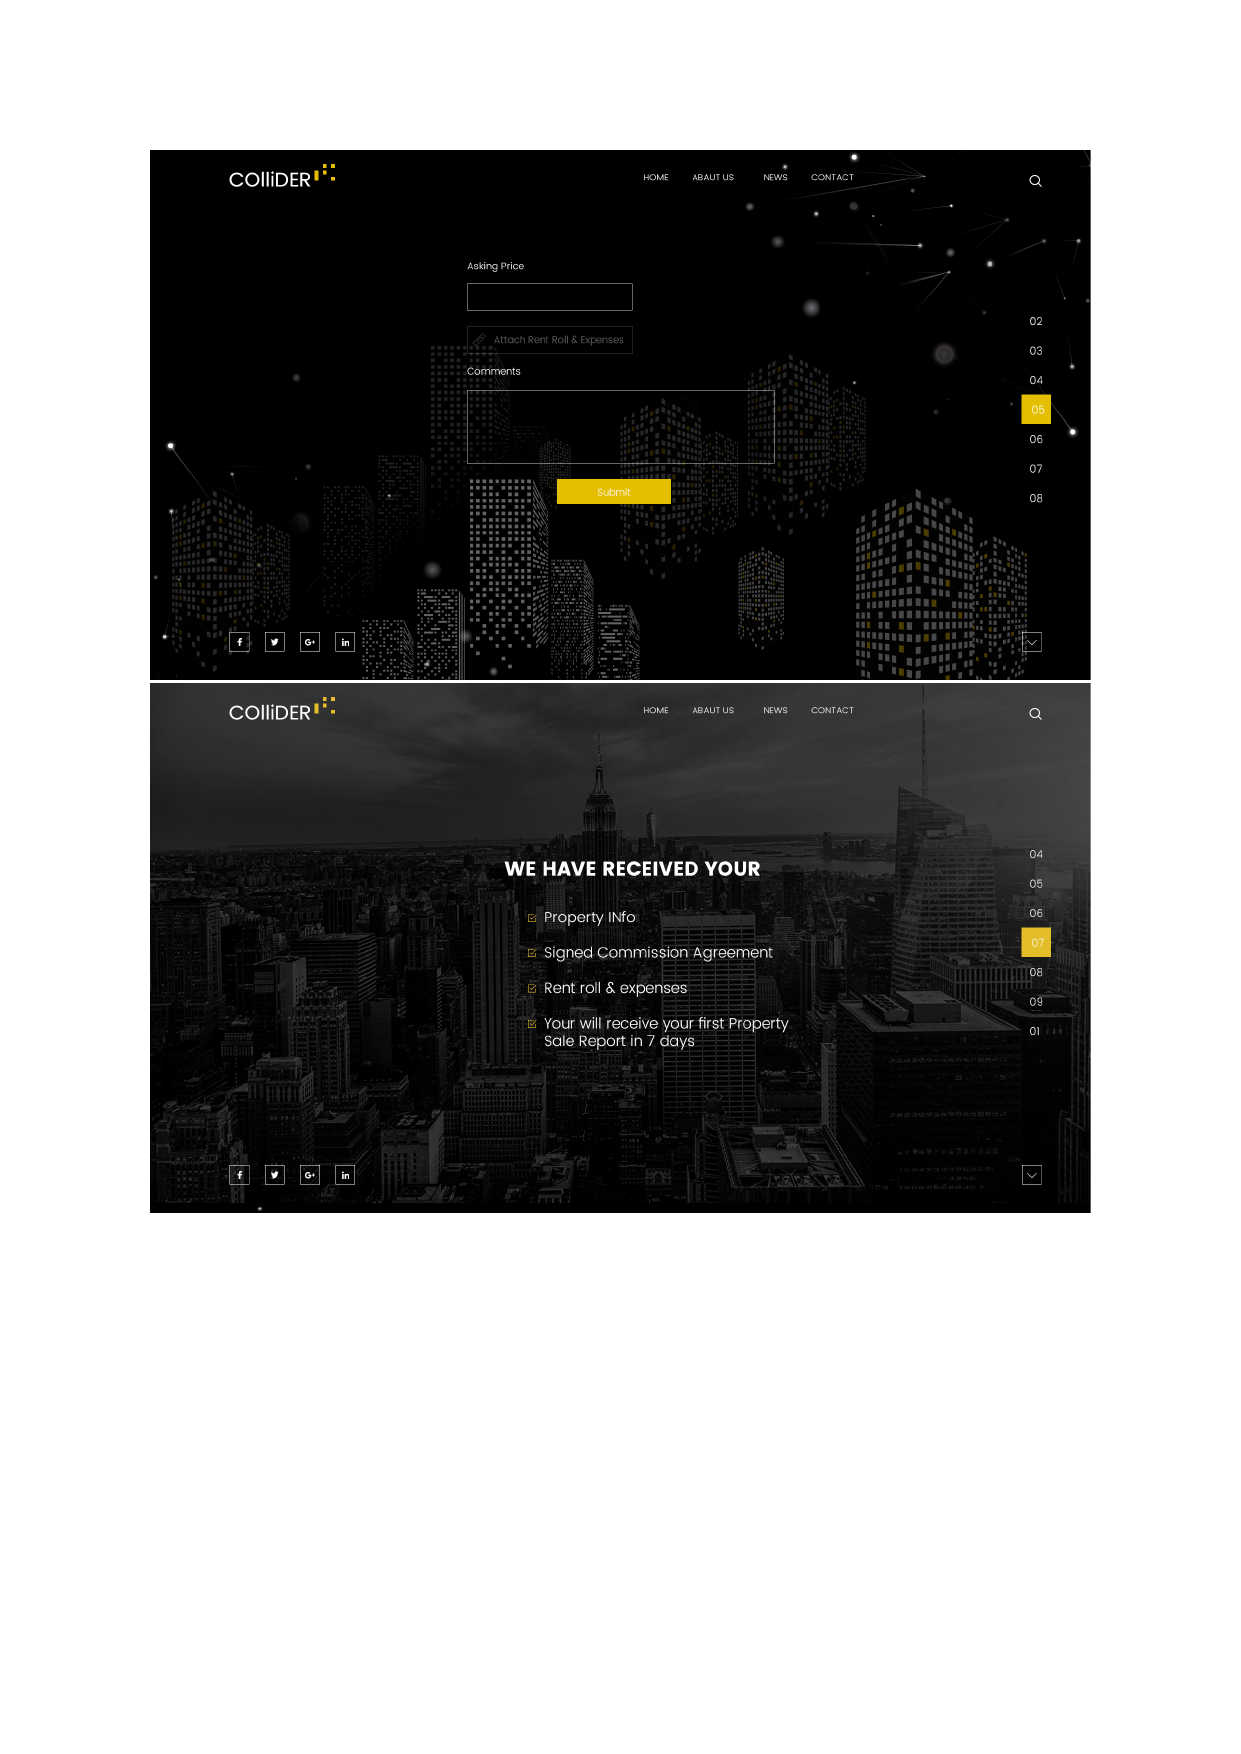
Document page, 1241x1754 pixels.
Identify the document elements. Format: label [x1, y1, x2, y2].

picture [150, 683, 1091, 1213]
picture [150, 150, 1091, 680]
